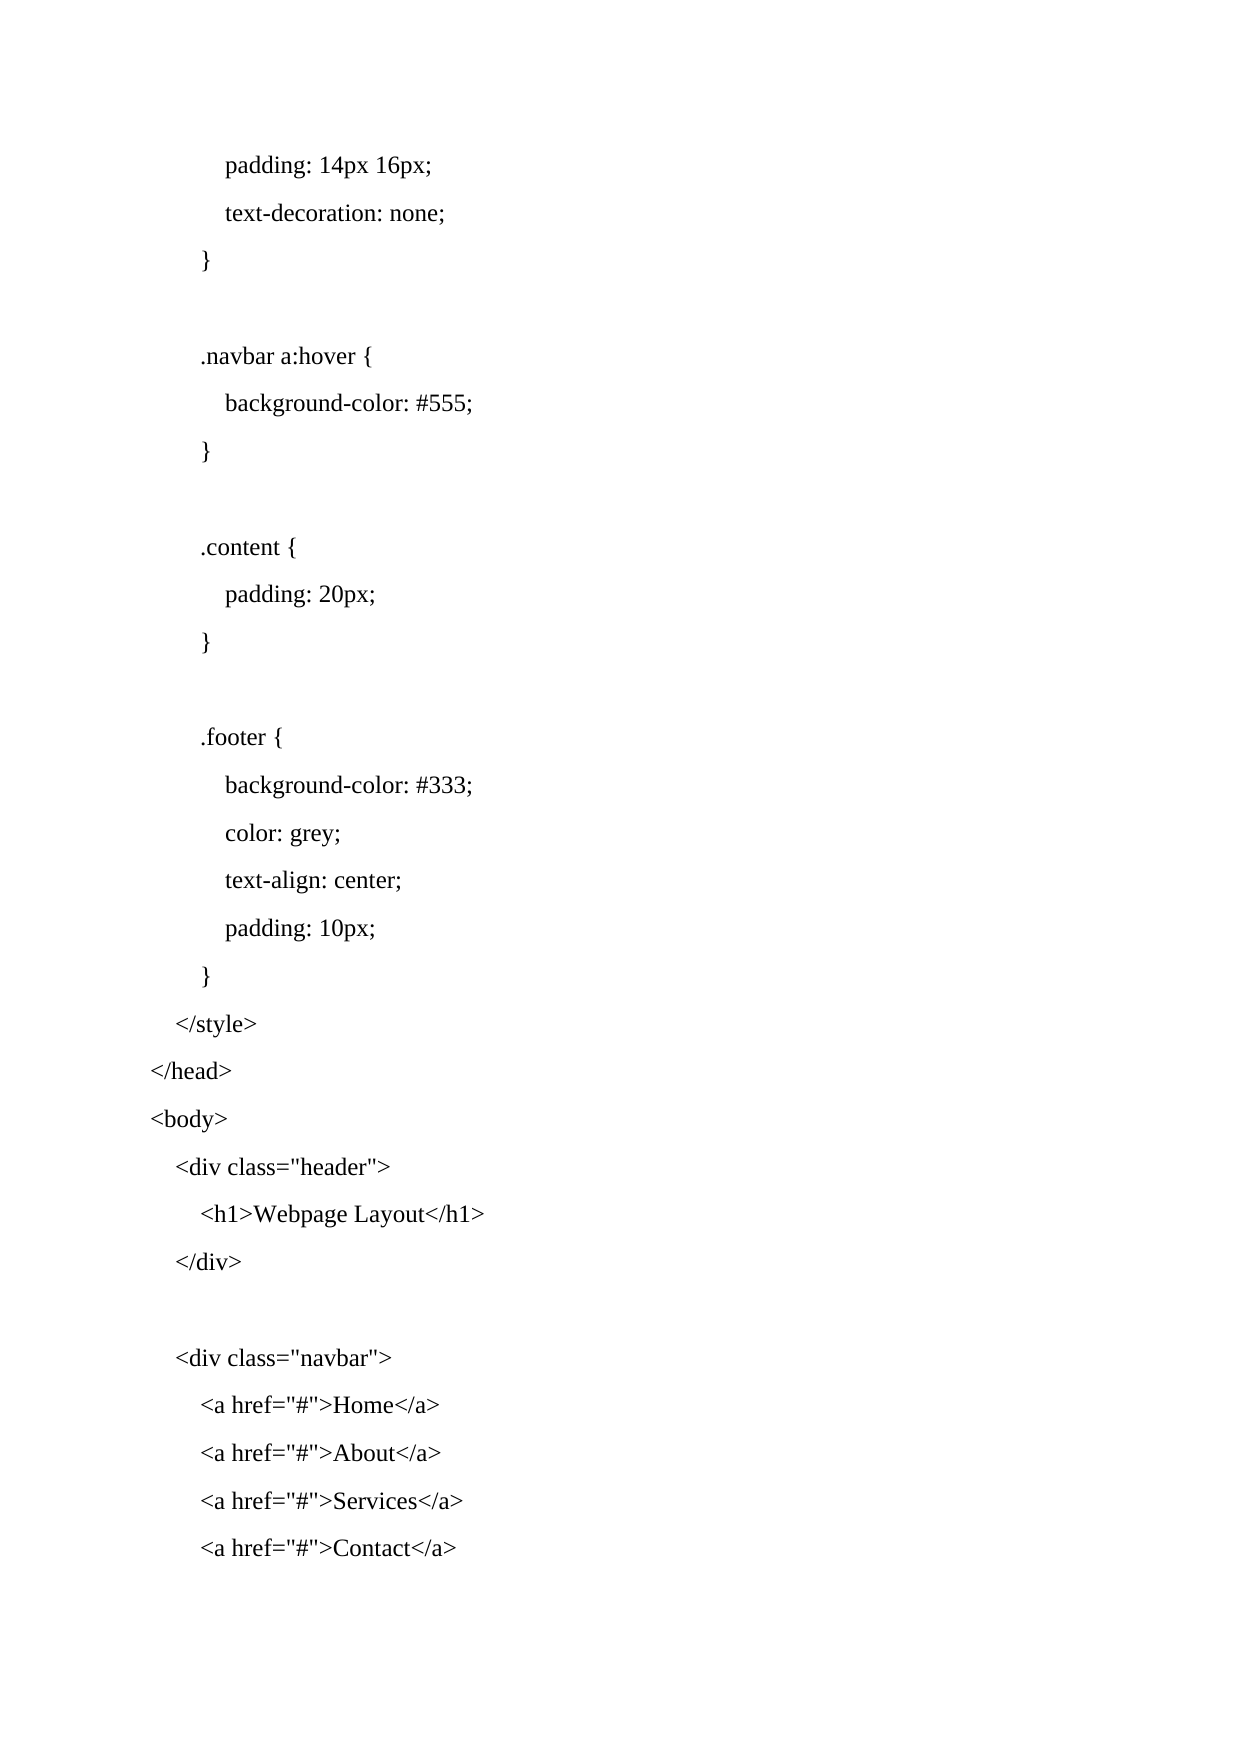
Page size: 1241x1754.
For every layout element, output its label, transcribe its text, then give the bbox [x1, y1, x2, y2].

text } [150, 245, 1090, 274]
text padding: 20px; [150, 579, 1090, 608]
text <h1>Webpage Layout</h1> [150, 1199, 1090, 1228]
text <a href="#">Services</a> [150, 1486, 1090, 1514]
text padding: 10px; [150, 913, 1090, 942]
text .footer { [150, 722, 1090, 751]
text } [150, 627, 1090, 656]
text <a href="#">Home</a> [150, 1390, 1090, 1419]
text .navbar a:hover { [150, 341, 1090, 369]
text .content { [150, 532, 1090, 560]
text <body> [150, 1104, 1090, 1133]
text padding: 14px 16px; [150, 150, 1090, 179]
text </style> [150, 1009, 1090, 1037]
text </div> [150, 1247, 1090, 1276]
text <a href="#">Contact</a> [150, 1533, 1090, 1562]
text } [150, 436, 1090, 465]
text <div class="navbar"> [150, 1343, 1090, 1371]
text } [150, 961, 1090, 990]
text </head> [150, 1056, 1090, 1085]
text text-decoration: none; [150, 198, 1090, 226]
text background-color: #333; [150, 770, 1090, 799]
text <a href="#">About</a> [150, 1438, 1090, 1467]
text color: grey; [150, 818, 1090, 847]
text text-align: center; [150, 866, 1090, 894]
text background-color: #555; [150, 388, 1090, 417]
text <div class="header"> [150, 1152, 1090, 1181]
